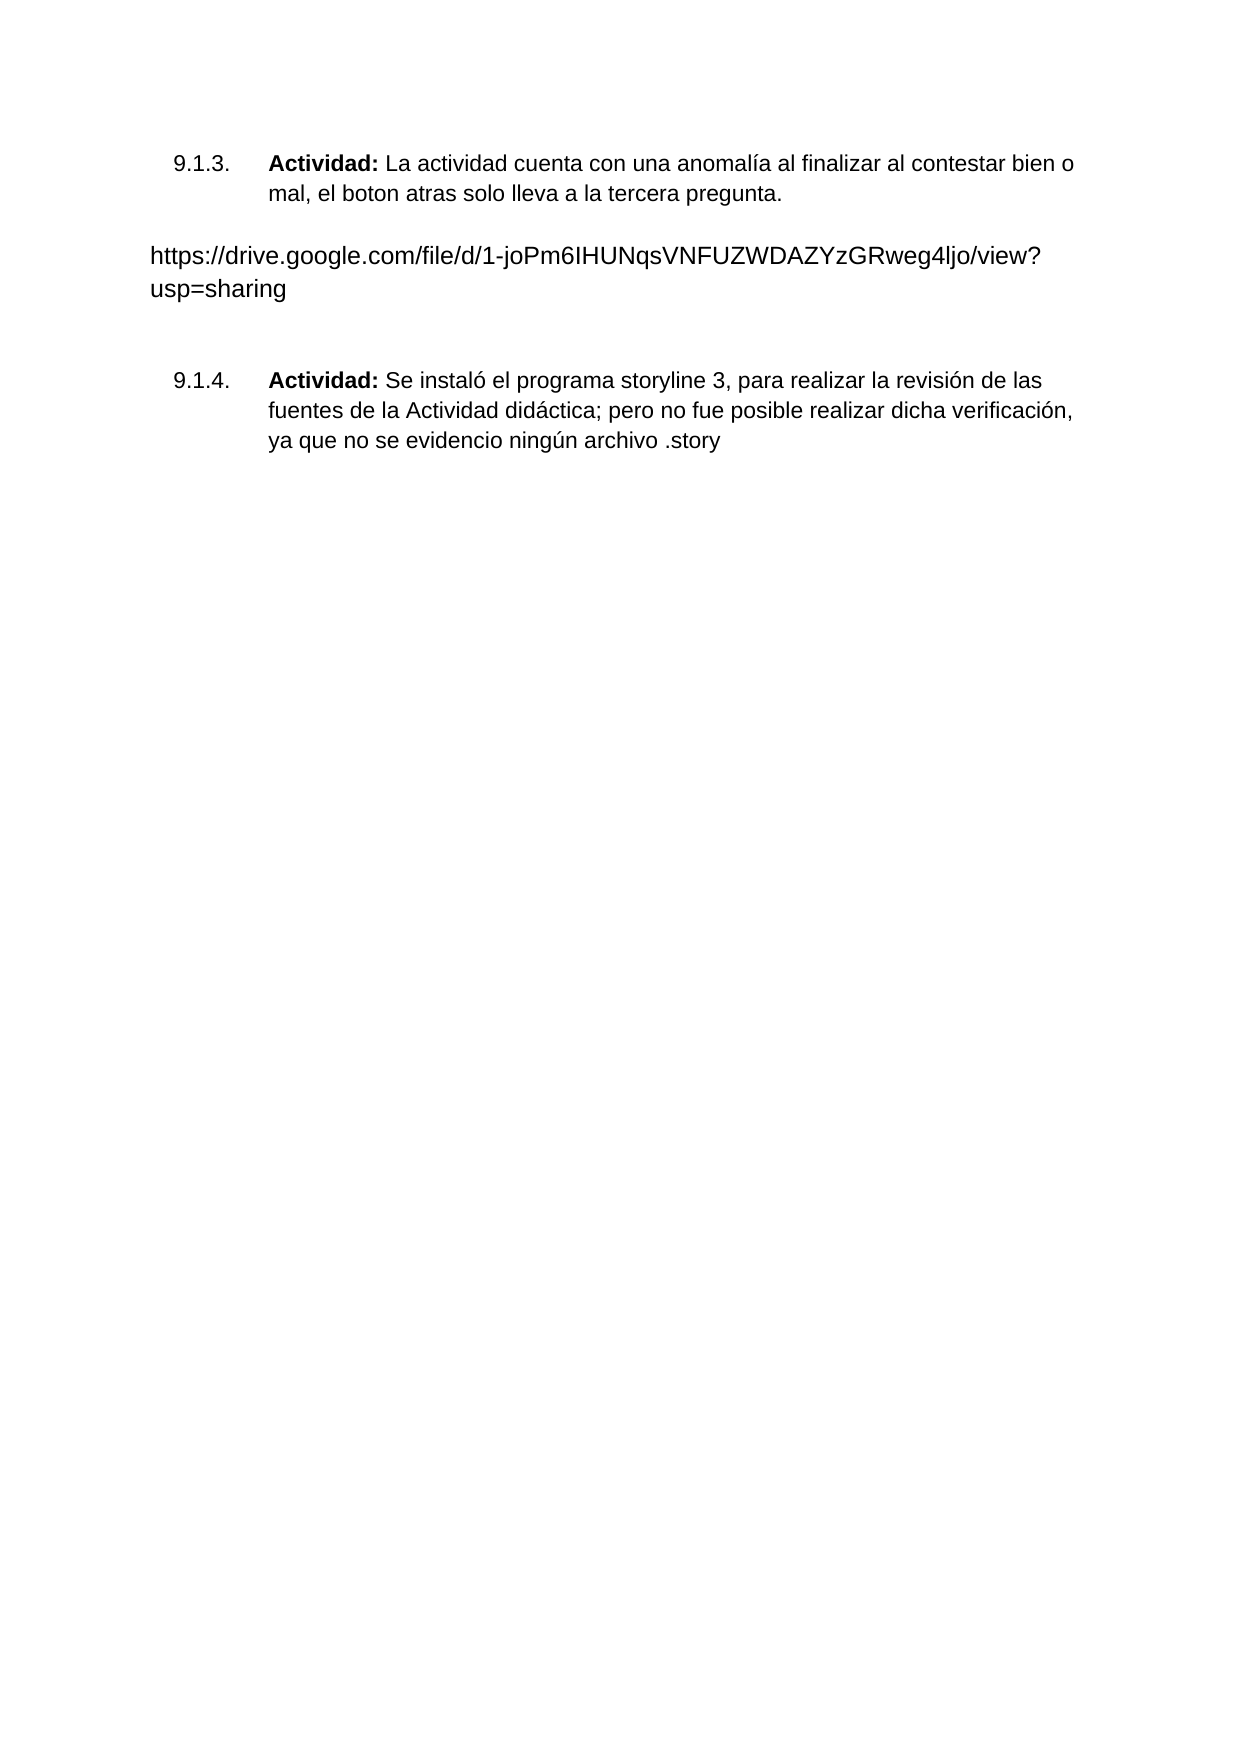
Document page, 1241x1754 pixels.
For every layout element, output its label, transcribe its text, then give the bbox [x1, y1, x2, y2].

list Actividad: La actividad cuenta con una anomalía al finalizar al contestar bien o mal, el boton atras solo lleva a la tercera pregunta. [231, 150, 1090, 207]
text https://drive.google.com/file/d/1-joPm6IHUNqsVNFUZWDAZYzGRweg4ljo/view?usp=sharing [150, 241, 1090, 302]
list Actividad: Se instaló el programa storyline 3, para realizar la revisión de las fuentes de la Actividad didáctica; pero no fue posible realizar dicha verificación, ya que no se evidencio ningún archivo .story [231, 367, 1090, 454]
